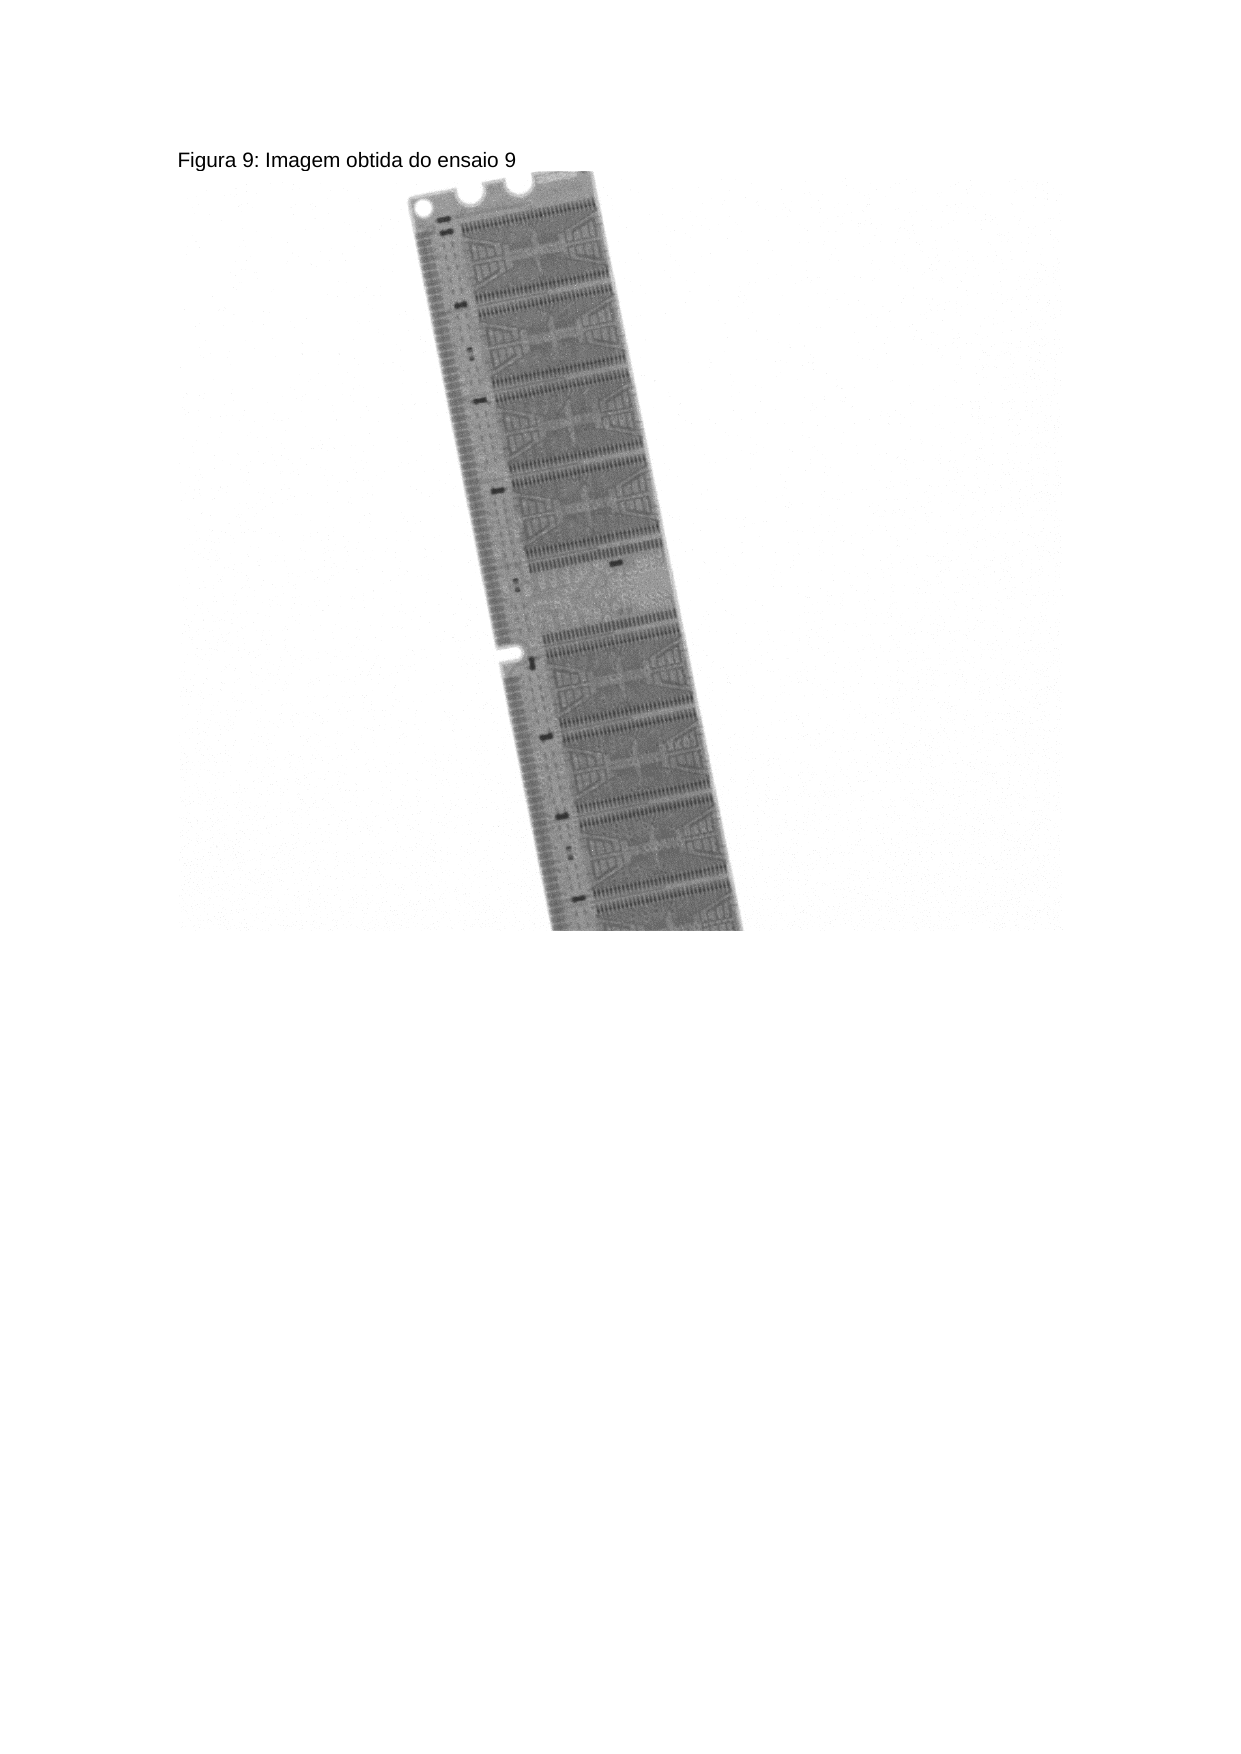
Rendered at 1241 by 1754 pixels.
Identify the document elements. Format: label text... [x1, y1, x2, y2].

text Figura 9: Imagem obtida do ensaio 9 [177, 148, 1063, 171]
picture [177, 171, 1063, 931]
